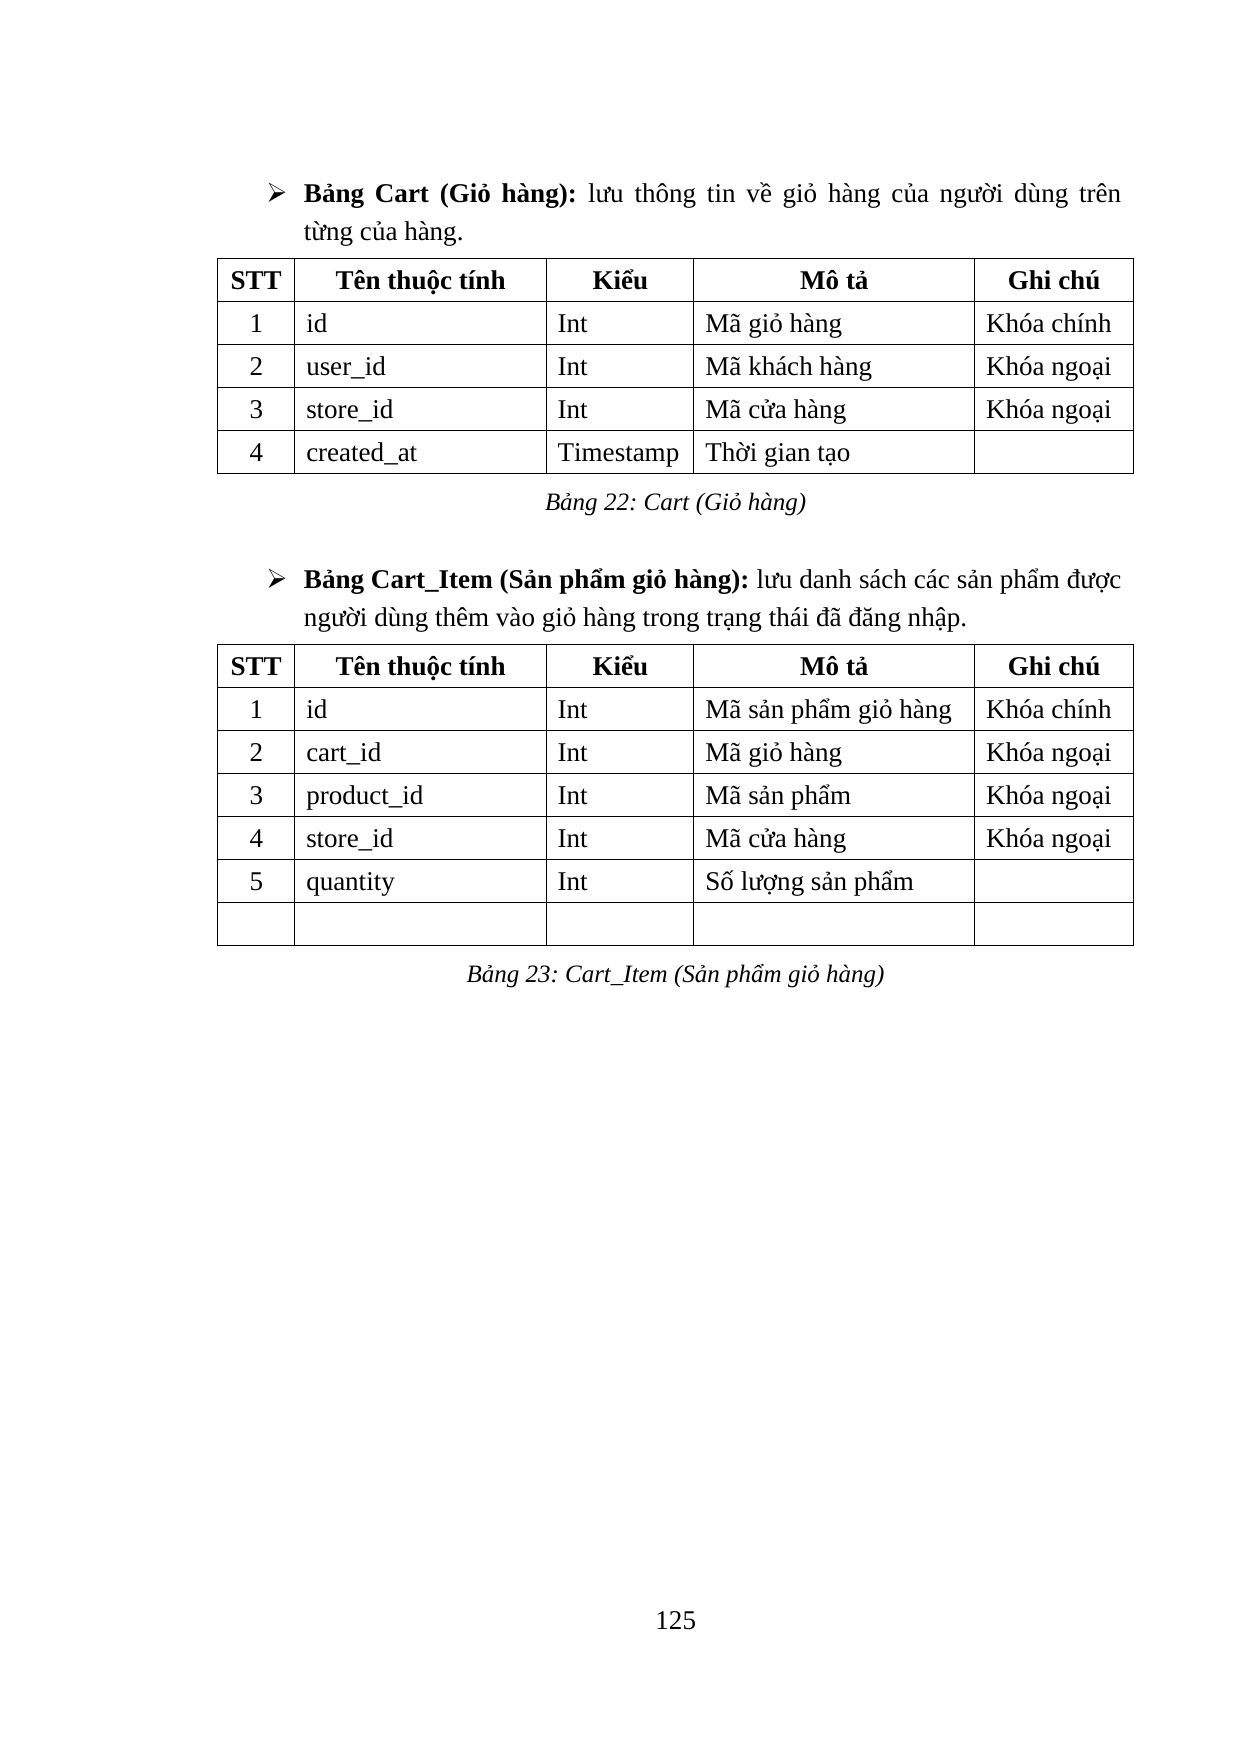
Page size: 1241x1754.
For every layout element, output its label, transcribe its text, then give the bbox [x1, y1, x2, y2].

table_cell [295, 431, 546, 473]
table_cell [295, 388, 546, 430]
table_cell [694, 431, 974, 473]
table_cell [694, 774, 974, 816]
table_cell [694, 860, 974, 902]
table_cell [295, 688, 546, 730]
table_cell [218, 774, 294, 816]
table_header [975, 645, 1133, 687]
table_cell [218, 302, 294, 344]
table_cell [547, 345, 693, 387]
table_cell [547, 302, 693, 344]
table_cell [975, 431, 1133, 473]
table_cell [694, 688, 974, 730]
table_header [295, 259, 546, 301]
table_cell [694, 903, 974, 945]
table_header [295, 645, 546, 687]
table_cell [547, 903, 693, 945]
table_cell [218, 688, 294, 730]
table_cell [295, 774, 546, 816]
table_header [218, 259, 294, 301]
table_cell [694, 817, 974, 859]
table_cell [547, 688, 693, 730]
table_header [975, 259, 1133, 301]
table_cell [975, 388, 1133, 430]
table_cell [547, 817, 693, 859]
list Bảng Cart_Item (Sản phẩm giỏ hàng): lưu danh sách các sản phẩm được người dùng thêm vào giỏ hàng trong trạng thái đã đăng nhập. [266, 563, 1122, 632]
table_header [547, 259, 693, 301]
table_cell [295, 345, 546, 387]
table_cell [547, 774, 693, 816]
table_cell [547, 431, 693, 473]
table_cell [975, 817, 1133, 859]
text Bảng 22: Cart (Giỏ hàng) [229, 487, 1122, 516]
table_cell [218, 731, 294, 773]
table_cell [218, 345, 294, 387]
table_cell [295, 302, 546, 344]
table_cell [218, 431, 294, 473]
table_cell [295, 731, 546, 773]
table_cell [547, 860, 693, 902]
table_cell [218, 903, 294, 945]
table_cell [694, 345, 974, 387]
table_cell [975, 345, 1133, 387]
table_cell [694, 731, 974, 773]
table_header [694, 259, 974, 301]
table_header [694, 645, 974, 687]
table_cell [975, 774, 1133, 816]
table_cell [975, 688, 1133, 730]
text Bảng 23: Cart_Item (Sản phẩm giỏ hàng) [229, 959, 1122, 988]
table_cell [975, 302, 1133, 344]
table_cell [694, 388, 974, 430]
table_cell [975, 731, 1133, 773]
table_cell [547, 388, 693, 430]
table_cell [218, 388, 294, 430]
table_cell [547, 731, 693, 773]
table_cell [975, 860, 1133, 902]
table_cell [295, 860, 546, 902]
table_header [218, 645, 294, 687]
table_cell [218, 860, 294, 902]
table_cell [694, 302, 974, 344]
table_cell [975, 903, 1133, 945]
list Bảng Cart (Giỏ hàng): lưu thông tin về giỏ hàng của người dùng trên từng của hàng. [266, 177, 1122, 246]
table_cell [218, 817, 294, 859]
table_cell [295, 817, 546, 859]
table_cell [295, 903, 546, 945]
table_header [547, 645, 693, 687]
